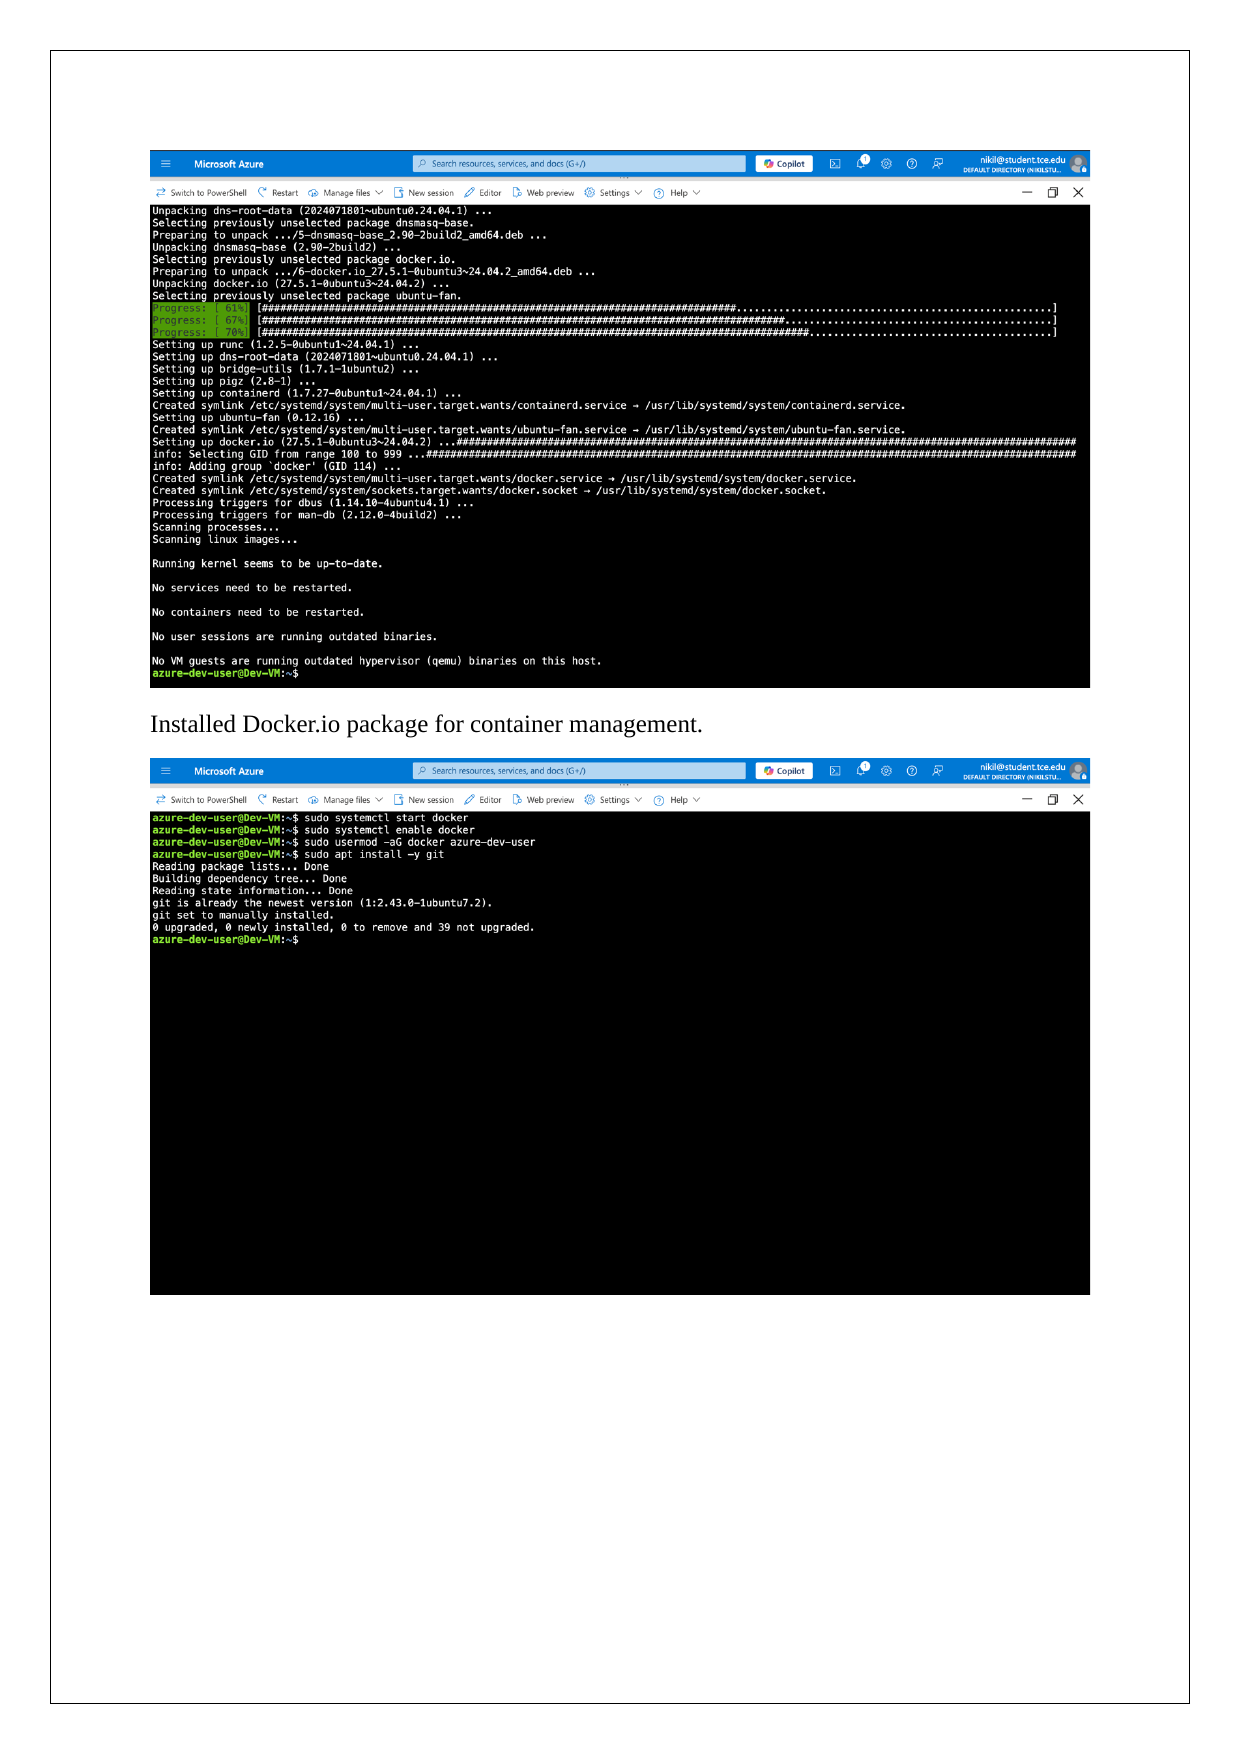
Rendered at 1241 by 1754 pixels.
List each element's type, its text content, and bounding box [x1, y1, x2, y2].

picture [150, 758, 1091, 1295]
picture [150, 150, 1091, 688]
text Installed Docker.io package for container management. [150, 709, 1090, 738]
